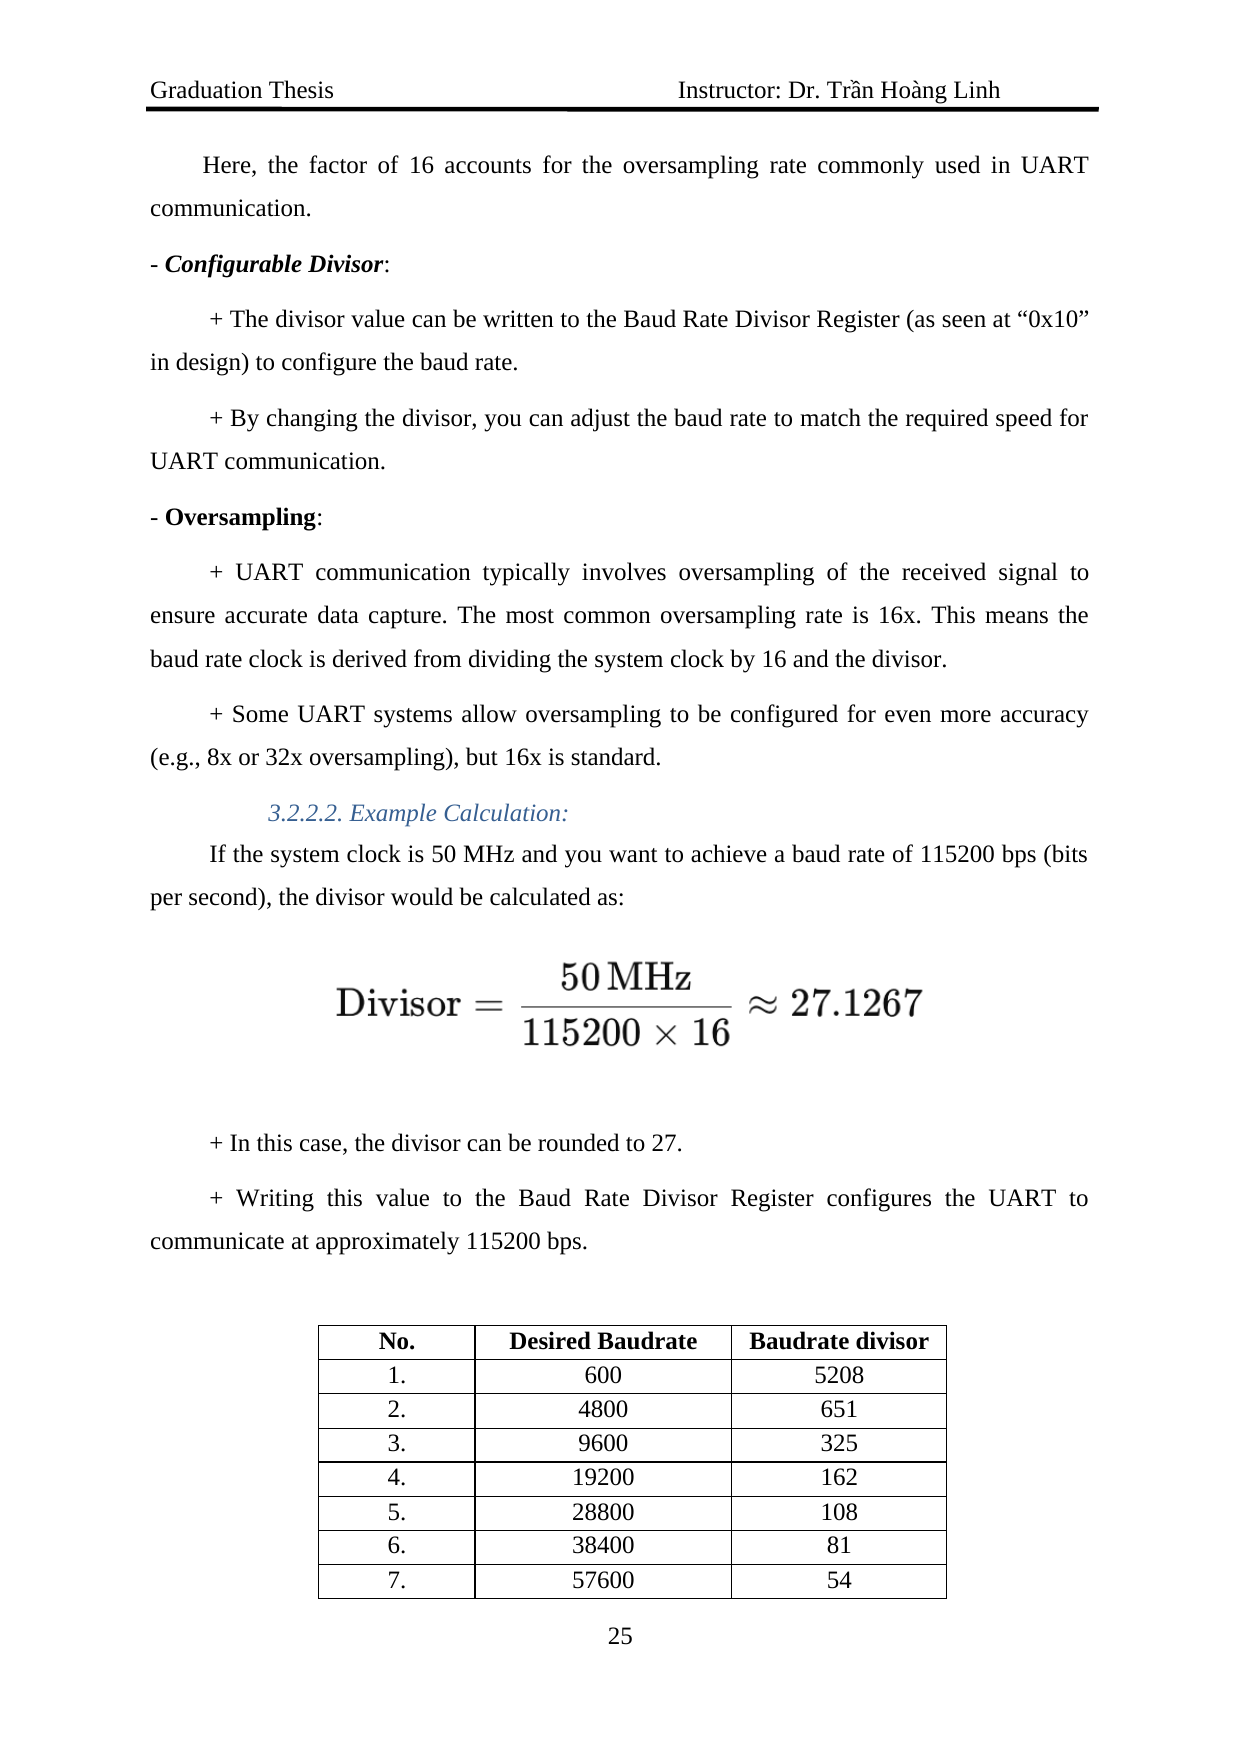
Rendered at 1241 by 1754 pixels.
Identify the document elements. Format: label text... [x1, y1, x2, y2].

table_cell 325 [732, 1429, 946, 1461]
text + The divisor value can be written to the Baud Rate Divisor Register (as seen at “0x10” in design) to configure the baud rate. [150, 304, 1090, 376]
table_cell 1. [319, 1360, 474, 1393]
table_cell 28800 [476, 1497, 731, 1529]
text + Some UART systems allow oversampling to be configured for even more accuracy (e.g., 8x or 32x oversampling), but 16x is standard. [150, 699, 1090, 771]
table_cell 57600 [476, 1565, 731, 1598]
table_cell 81 [732, 1531, 946, 1564]
table_cell 7. [319, 1565, 474, 1598]
text - Configurable Divisor: [150, 249, 1090, 277]
table_cell 38400 [476, 1531, 731, 1564]
table_header No. [319, 1326, 474, 1359]
text If the system clock is 50 MHz and you want to achieve a baud rate of 115200 bps (bits per second), the divisor would be calculated as: [150, 839, 1090, 911]
table_header Desired Baudrate [476, 1326, 731, 1359]
table_cell 19200 [476, 1463, 731, 1496]
table_cell 162 [732, 1463, 946, 1496]
table_header Baudrate divisor [732, 1326, 946, 1359]
table_cell 651 [732, 1394, 946, 1427]
table_cell 4800 [476, 1394, 731, 1427]
table_cell 3. [319, 1429, 474, 1461]
table_cell 2. [319, 1394, 474, 1427]
text + By changing the divisor, you can adjust the baud rate to match the required speed for UART communication. [150, 403, 1090, 475]
table_cell 6. [319, 1531, 474, 1564]
table_cell 9600 [476, 1429, 731, 1461]
text Here, the factor of 16 accounts for the oversampling rate commonly used in UART communication. [150, 150, 1090, 222]
picture [295, 928, 962, 1087]
text + Writing this value to the Baud Rate Divisor Register configures the UART to communicate at approximately 115200 bps. [150, 1183, 1090, 1255]
text + UART communication typically involves oversampling of the received signal to ensure accurate data capture. The most common oversampling rate is 16x. This means the baud rate clock is derived from dividing the system clock by 16 and the divisor. [150, 557, 1090, 672]
table_cell 5208 [732, 1360, 946, 1393]
table_cell 108 [732, 1497, 946, 1529]
subtitle 3.2.2.2. Example Calculation: [150, 798, 1090, 827]
table_cell 54 [732, 1565, 946, 1598]
table_cell 600 [476, 1360, 731, 1393]
table_cell 4. [319, 1463, 474, 1496]
table_cell 5. [319, 1497, 474, 1529]
text - Oversampling: [150, 502, 1090, 531]
